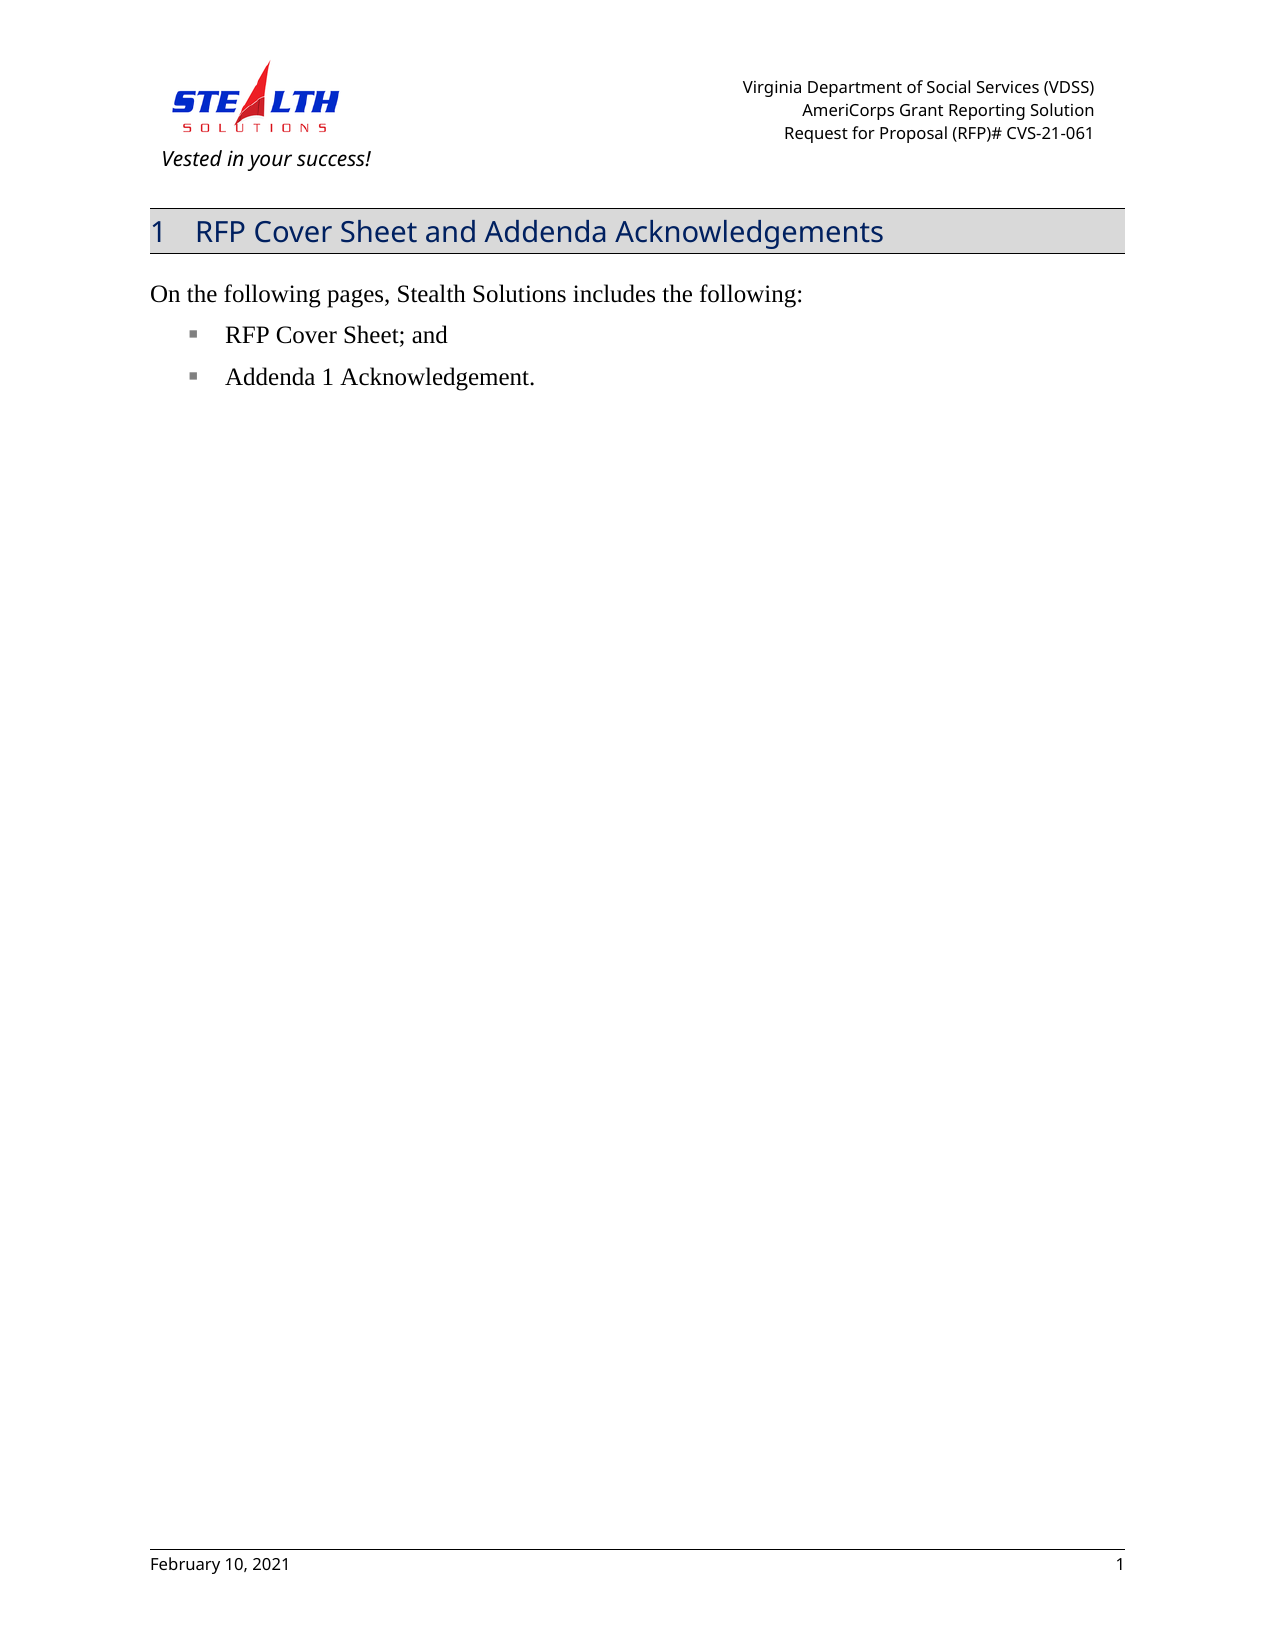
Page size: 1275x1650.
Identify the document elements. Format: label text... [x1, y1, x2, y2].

subtitle RFP Cover Sheet and Addenda Acknowledgements [150, 209, 1125, 253]
text Addenda 1 Acknowledgement. [187, 362, 1125, 390]
text RFP Cover Sheet; and [187, 320, 1125, 349]
picture [161, 46, 355, 145]
text On the following pages, Stealth Solutions includes the following: [150, 279, 1125, 308]
